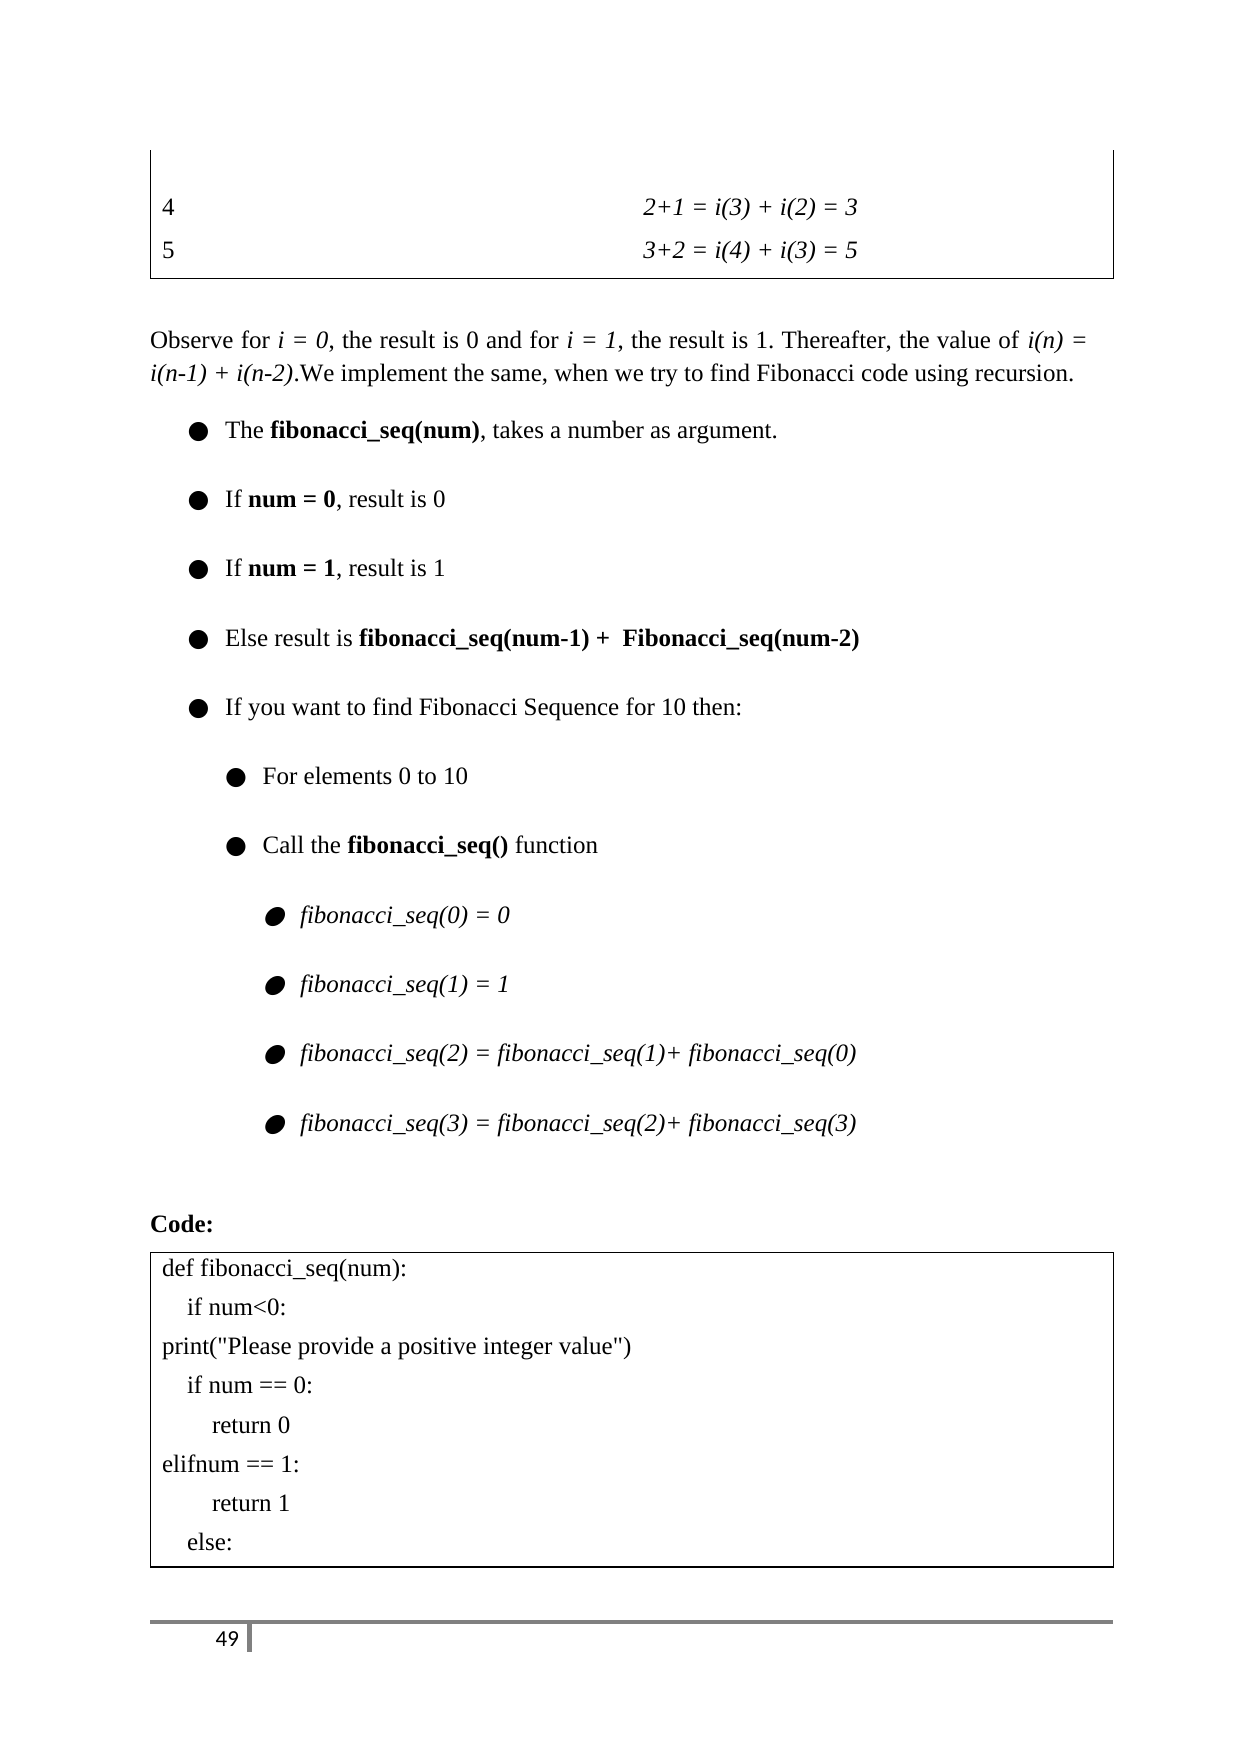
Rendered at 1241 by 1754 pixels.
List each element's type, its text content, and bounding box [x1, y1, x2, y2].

list fibonacci_seq(1) = 1 [262, 955, 1090, 1007]
list The fibonacci_seq(num), takes a number as argument. [187, 401, 1090, 452]
list Else result is fibonacci_seq(num-1) + Fibonacci_seq(num-2) [187, 609, 1090, 660]
list fibonacci_seq(0) = 0 [262, 886, 1090, 937]
text Code: [150, 1209, 1090, 1237]
text Observe for i = 0, the result is 0 and for i = 1, the result is 1. Thereafter, the value of i(n) = i(n-1) + i(n-2).We implement the same, when we try to find Fibonacci code using recursion. [150, 325, 1090, 387]
list If num = 1, result is 1 [187, 540, 1090, 591]
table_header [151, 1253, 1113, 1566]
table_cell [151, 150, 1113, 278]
list Call the fibonacci_seq() function [225, 817, 1090, 868]
list fibonacci_seq(3) = fibonacci_seq(2)+ fibonacci_seq(3) [262, 1094, 1090, 1145]
list If num = 0, result is 0 [187, 471, 1090, 522]
list For elements 0 to 10 [225, 748, 1090, 799]
list fibonacci_seq(2) = fibonacci_seq(1)+ fibonacci_seq(0) [262, 1025, 1090, 1076]
list If you want to find Fibonacci Sequence for 10 then: [187, 678, 1090, 729]
